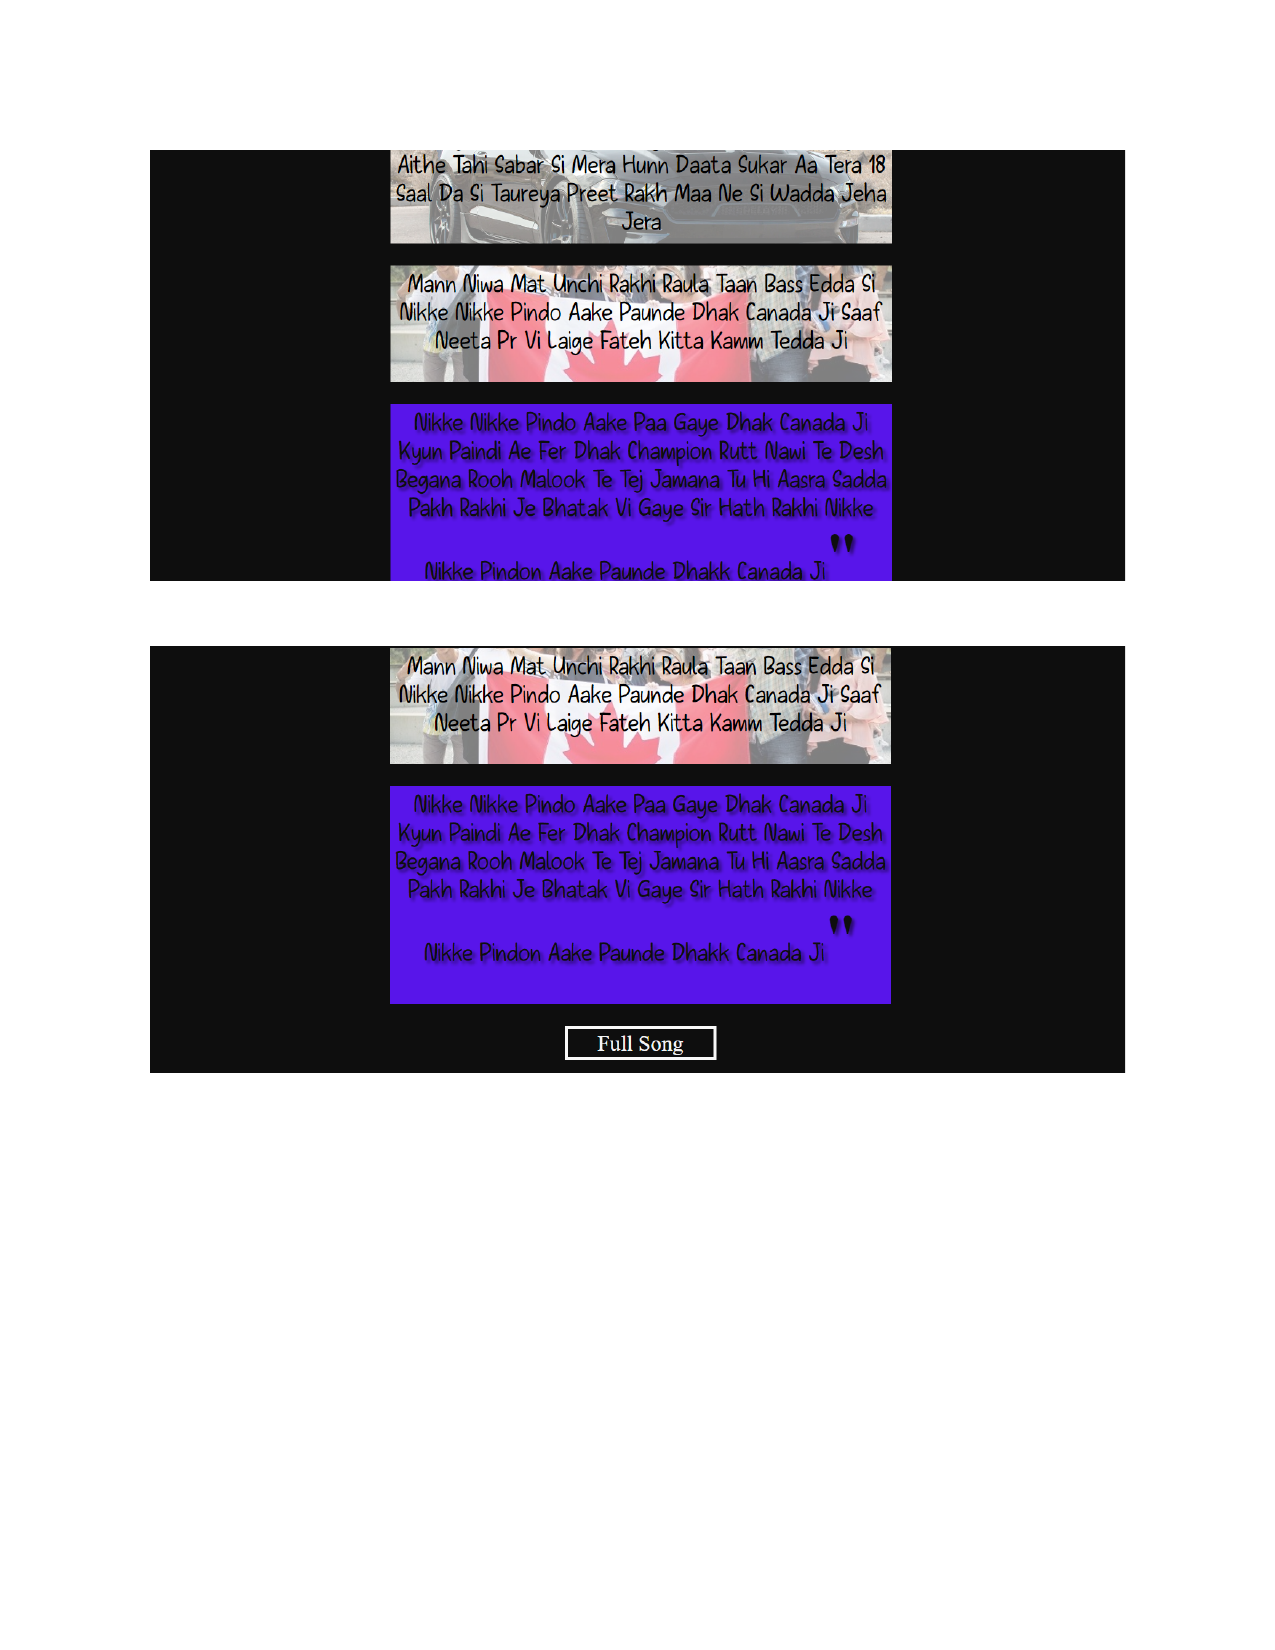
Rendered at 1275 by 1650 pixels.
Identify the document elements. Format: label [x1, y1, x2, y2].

picture [150, 646, 1125, 1073]
picture [150, 150, 1125, 581]
